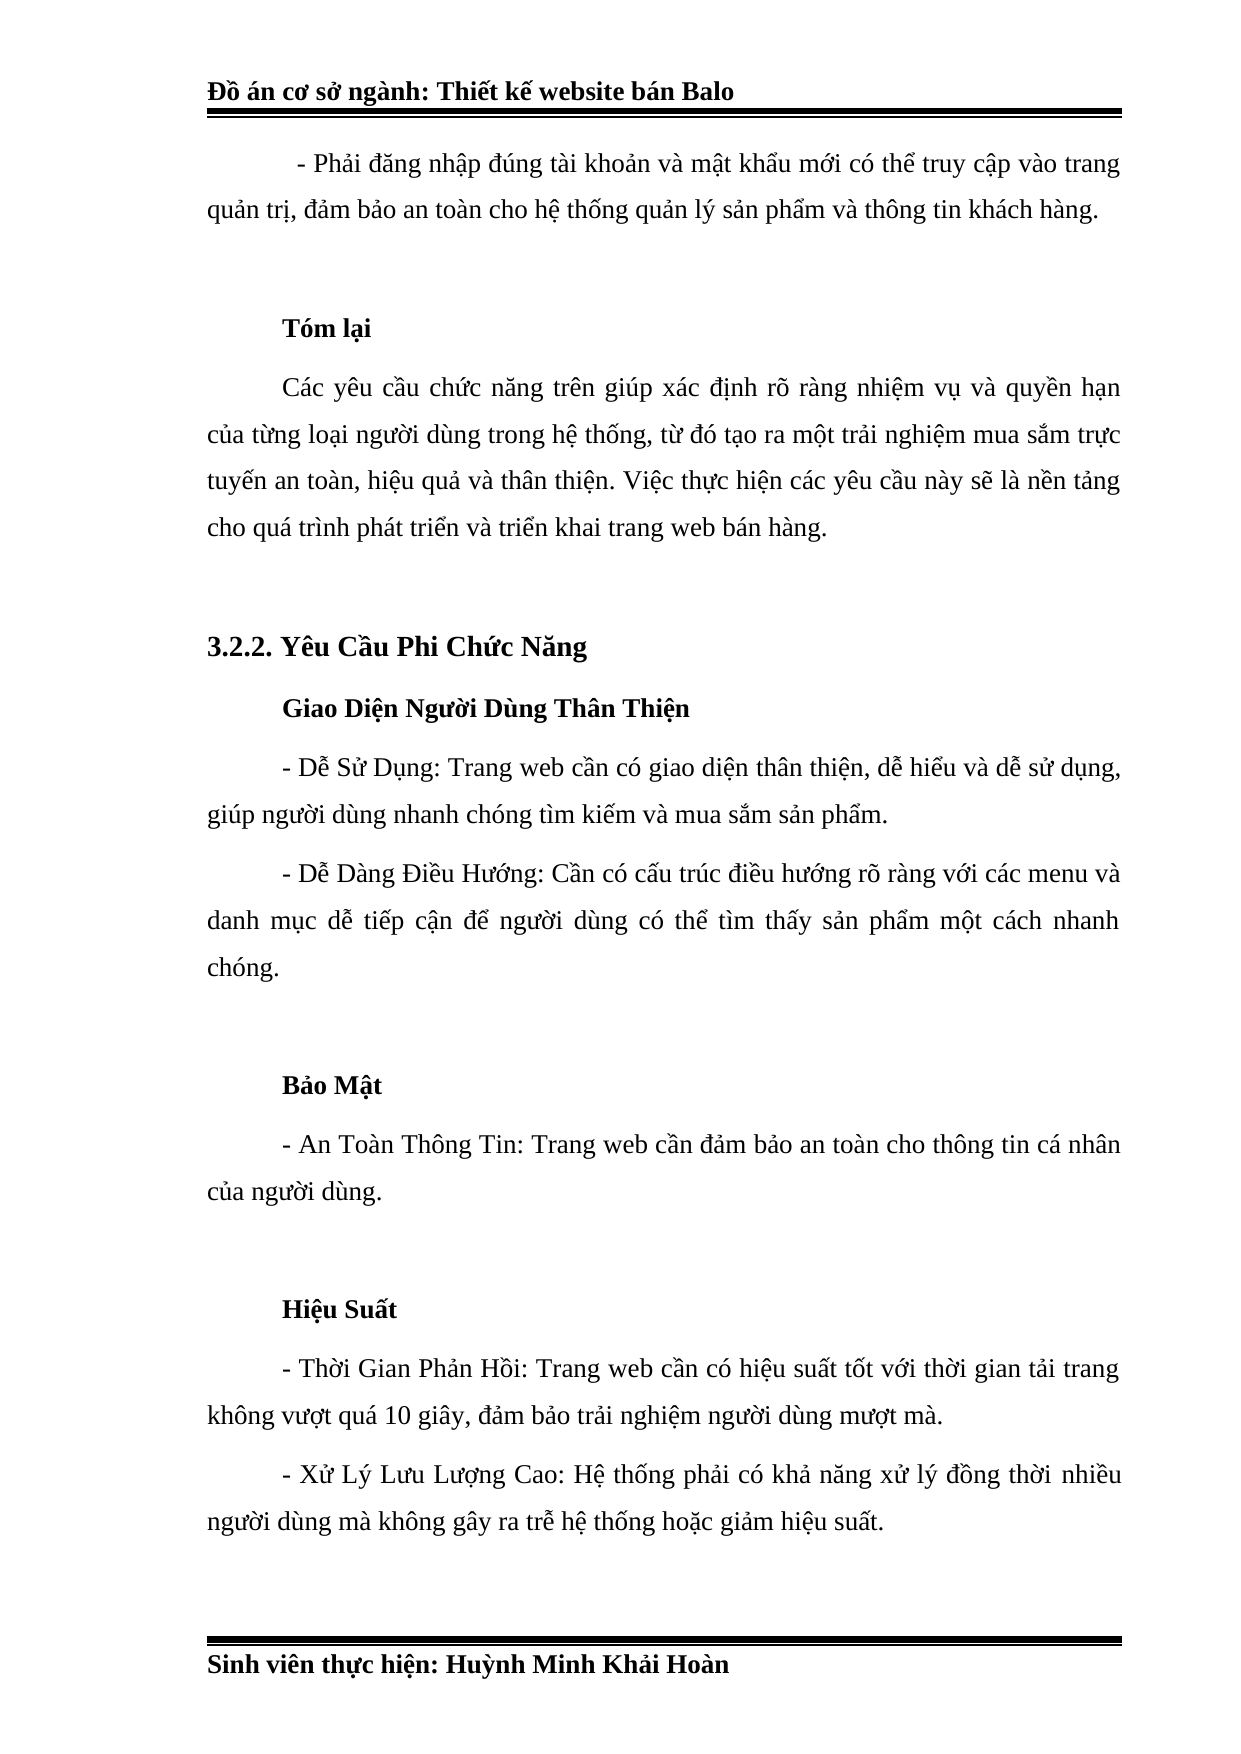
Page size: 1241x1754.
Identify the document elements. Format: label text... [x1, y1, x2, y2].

text - Dễ Sử Dụng: Trang web cần có giao diện thân thiện, dễ hiểu và dễ sử dụng, giúp người dùng nhanh chóng tìm kiếm và mua sắm sản phẩm. [207, 751, 1122, 829]
text - Dễ Dàng Điều Hướng: Cần có cấu trúc điều hướng rõ ràng với các menu và danh mục dễ tiếp cận để người dùng có thể tìm thấy sản phẩm một cách nhanh chóng. [207, 857, 1122, 982]
text Tóm lại [207, 312, 1122, 343]
text - Xử Lý Lưu Lượng Cao: Hệ thống phải có khả năng xử lý đồng thời nhiều người dùng mà không gây ra trễ hệ thống hoặc giảm hiệu suất. [207, 1458, 1122, 1536]
subtitle Yêu Cầu Phi Chức Năng [207, 629, 1122, 663]
text - Phải đăng nhập đúng tài khoản và mật khẩu mới có thể truy cập vào trang quản trị, đảm bảo an toàn cho hệ thống quản lý sản phẩm và thông tin khách hàng. [207, 147, 1122, 225]
text Các yêu cầu chức năng trên giúp xác định rõ ràng nhiệm vụ và quyền hạn của từng loại người dùng trong hệ thống, từ đó tạo ra một trải nghiệm mua sắm trực tuyến an toàn, hiệu quả và thân thiện. Việc thực hiện các yêu cầu này sẽ là nền tảng cho quá trình phát triển và triển khai trang web bán hàng. [207, 371, 1122, 542]
text - Thời Gian Phản Hồi: Trang web cần có hiệu suất tốt với thời gian tải trang không vượt quá 10 giây, đảm bảo trải nghiệm người dùng mượt mà. [207, 1352, 1122, 1430]
text Bảo Mật [207, 1069, 1122, 1100]
text Giao Diện Người Dùng Thân Thiện [207, 692, 1122, 723]
text Hiệu Suất [207, 1293, 1122, 1324]
text - An Toàn Thông Tin: Trang web cần đảm bảo an toàn cho thông tin cá nhân của người dùng. [207, 1128, 1122, 1206]
